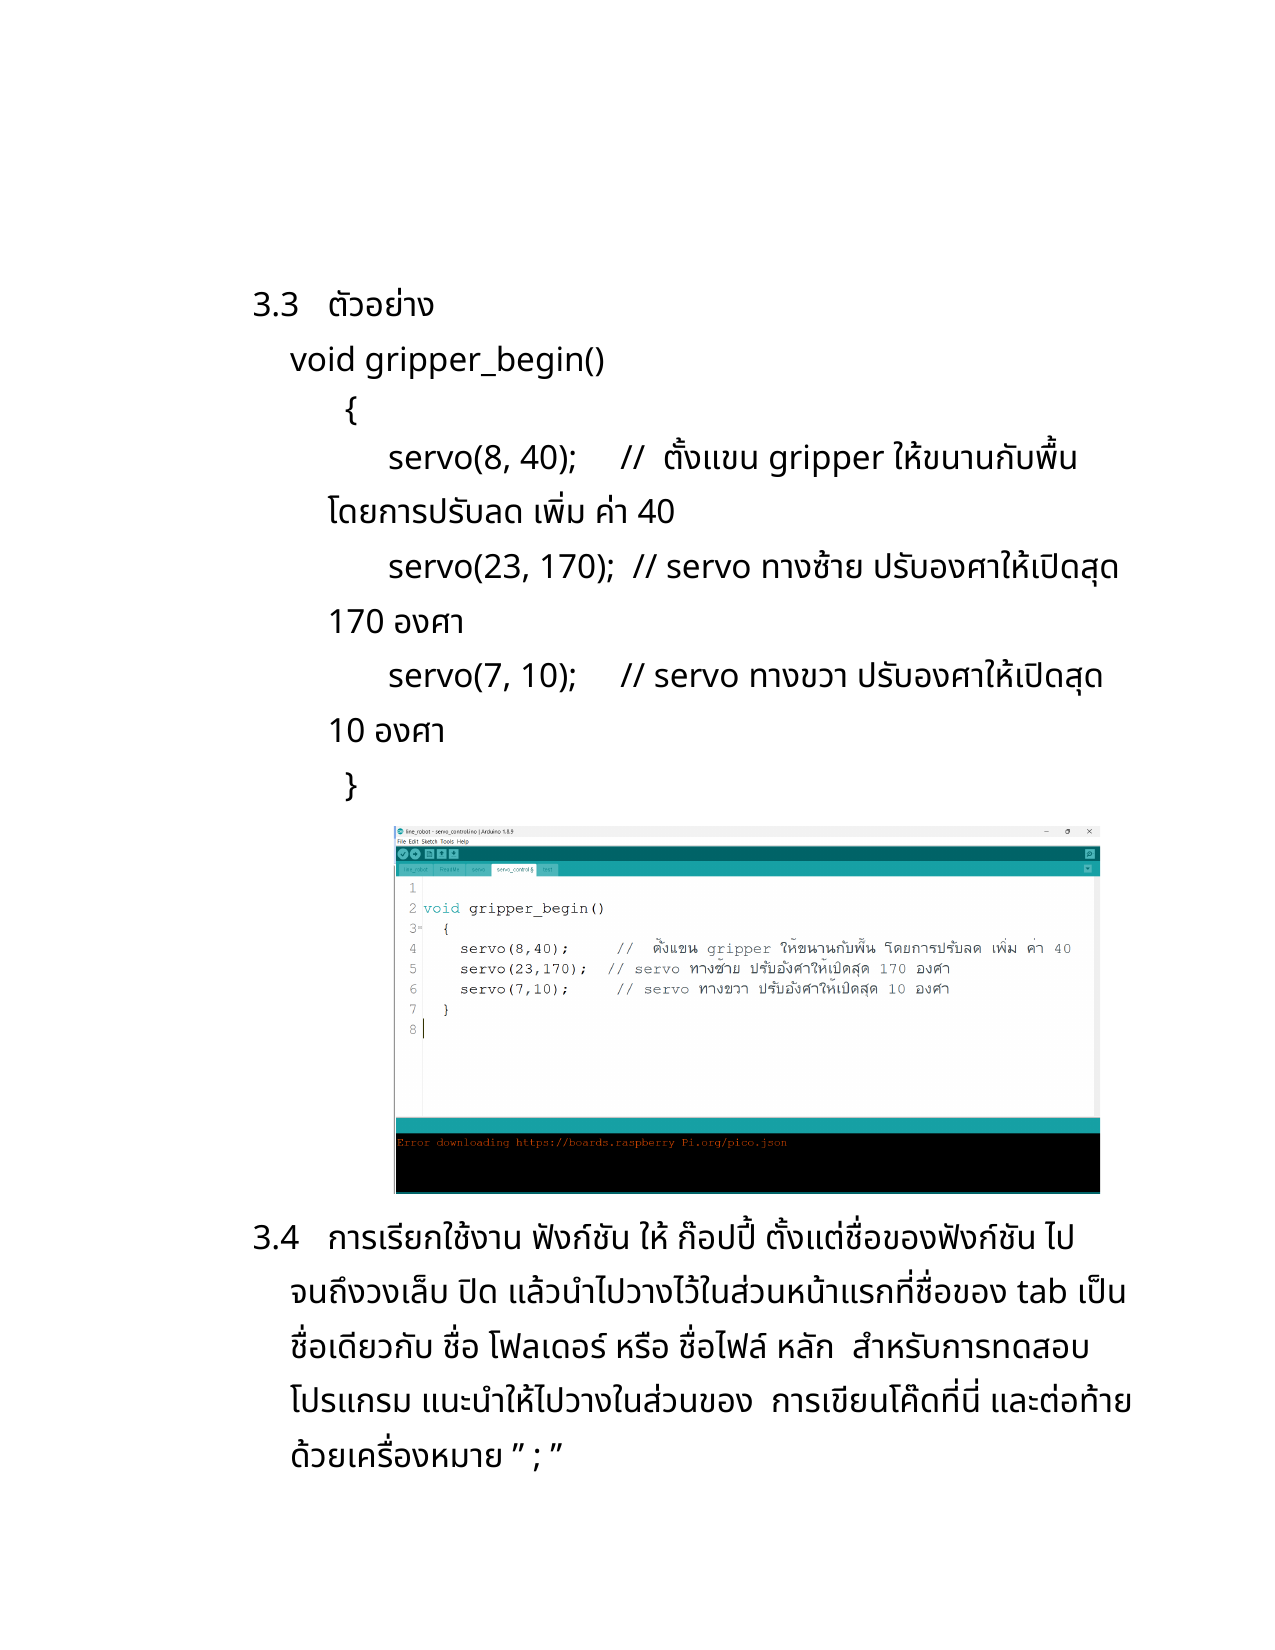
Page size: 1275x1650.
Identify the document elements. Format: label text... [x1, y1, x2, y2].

list การเรียกใช้งาน ฟังก์ชัน ให้ ก๊อปปี้ ตั้งแต่ชื่อของฟังก์ชัน ไปจนถึงวงเล็บ ปิด แล้วนำไปวางไว้ในส่วนหน้าแรกที่ชื่อของ tab เป็นชื่อเดียวกับ ชื่อ โฟลเดอร์ หรือ ชื่อไฟล์ หลัก สำหรับการทดสอบโปรแกรม แนะนำให้ไปวางในส่วนของ การเขียนโค๊ดที่นี่ และต่อท้าย ด้วยเครื่องหมาย ” ; ” [252, 1214, 1137, 1482]
list ตัวอย่าง [252, 281, 1137, 332]
list } [327, 761, 1137, 807]
list { [327, 385, 1137, 430]
picture [393, 826, 1100, 1194]
list void gripper_begin() [290, 336, 1137, 381]
list servo(8, 40); // ตั้งแขน gripper ให้ขนานกับพื้น โดยการปรับลด เพิ่ม ค่า 40 [327, 434, 1137, 539]
list servo(7, 10); // servo ทางขวา ปรับองศาให้เปิดสุด 10 องศา [327, 652, 1137, 757]
list servo(23, 170); // servo ทางซ้าย ปรับองศาให้เปิดสุด 170 องศา [327, 543, 1137, 648]
